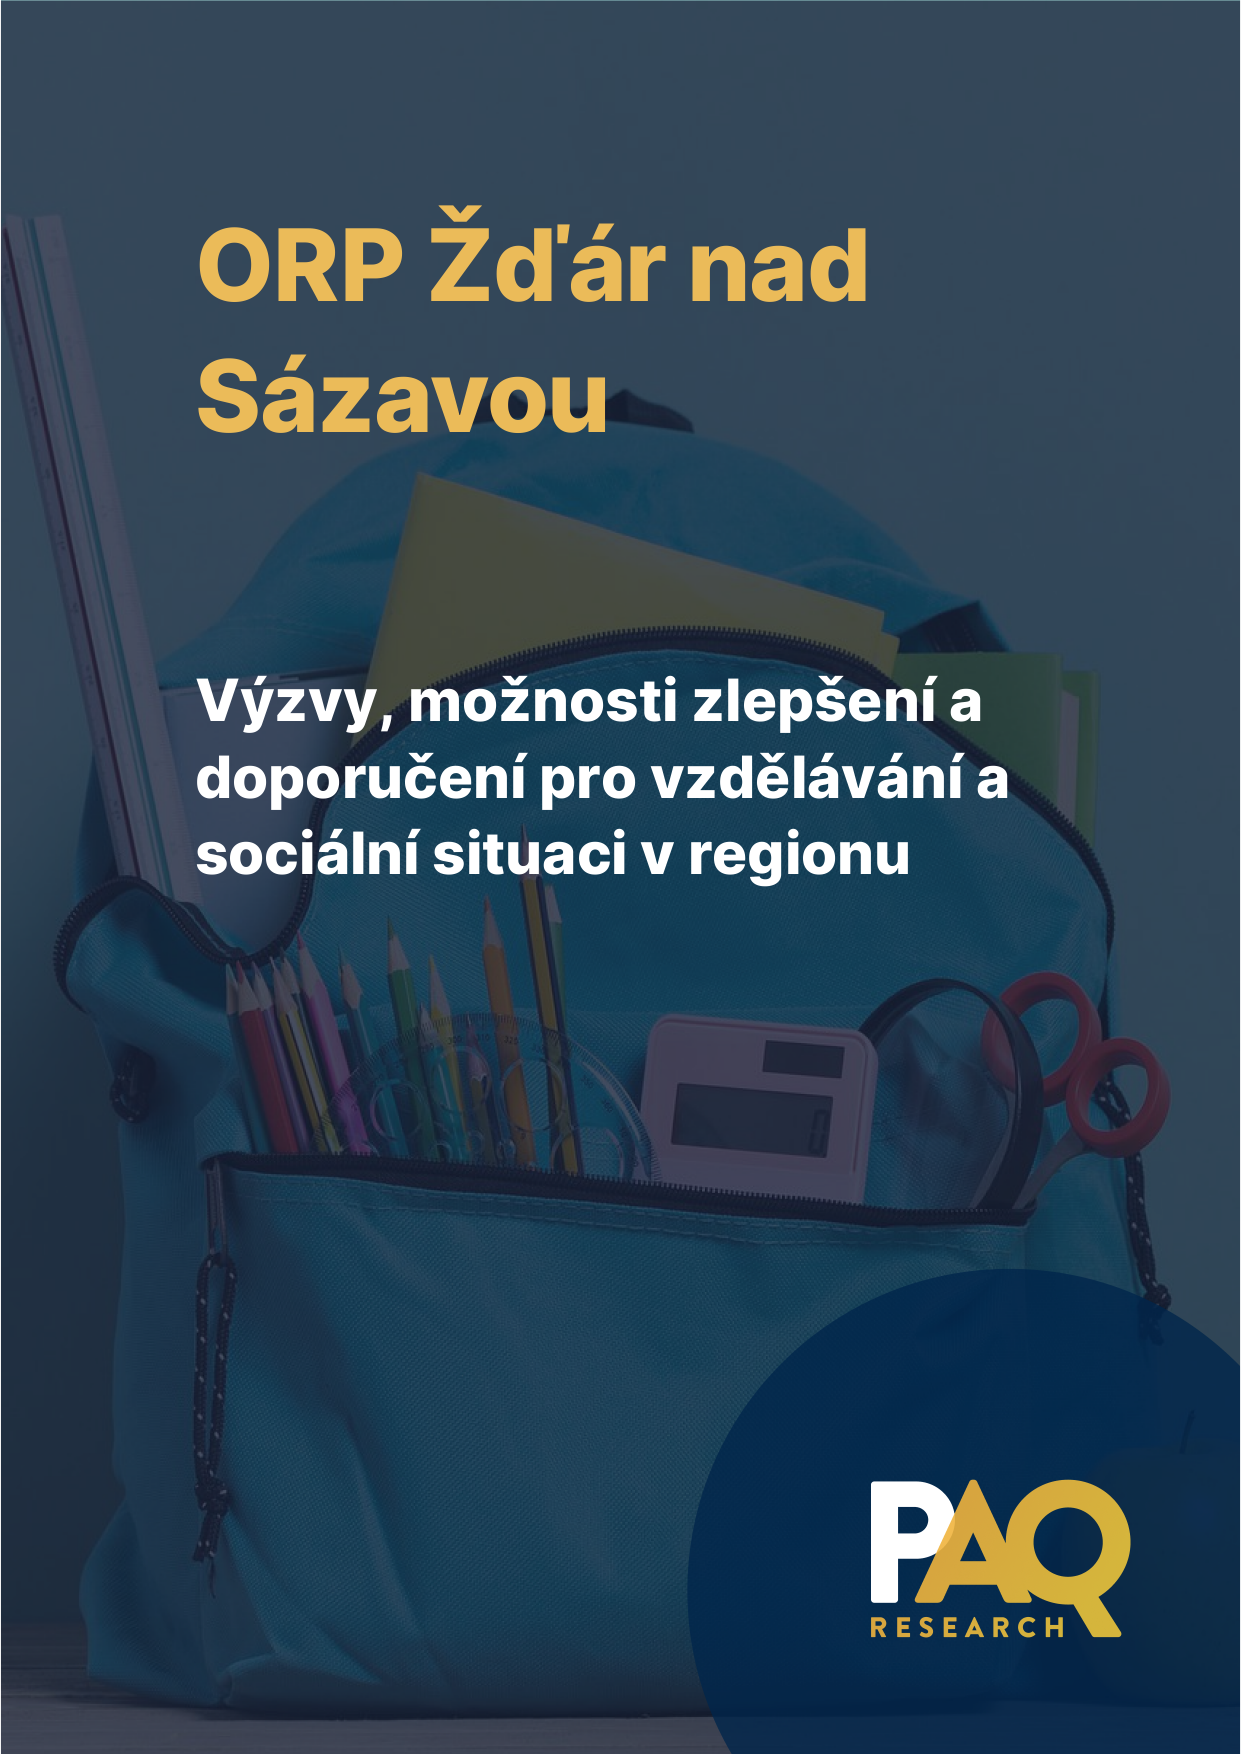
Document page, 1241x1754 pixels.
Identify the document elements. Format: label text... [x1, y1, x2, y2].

text ORP Žďár nad Sázavou [195, 205, 1045, 457]
text Výzvy, možnosti zlepšení a doporučení pro vzdělávání a sociální situaci v regionu [195, 665, 1045, 888]
picture [0, 0, 1241, 1754]
